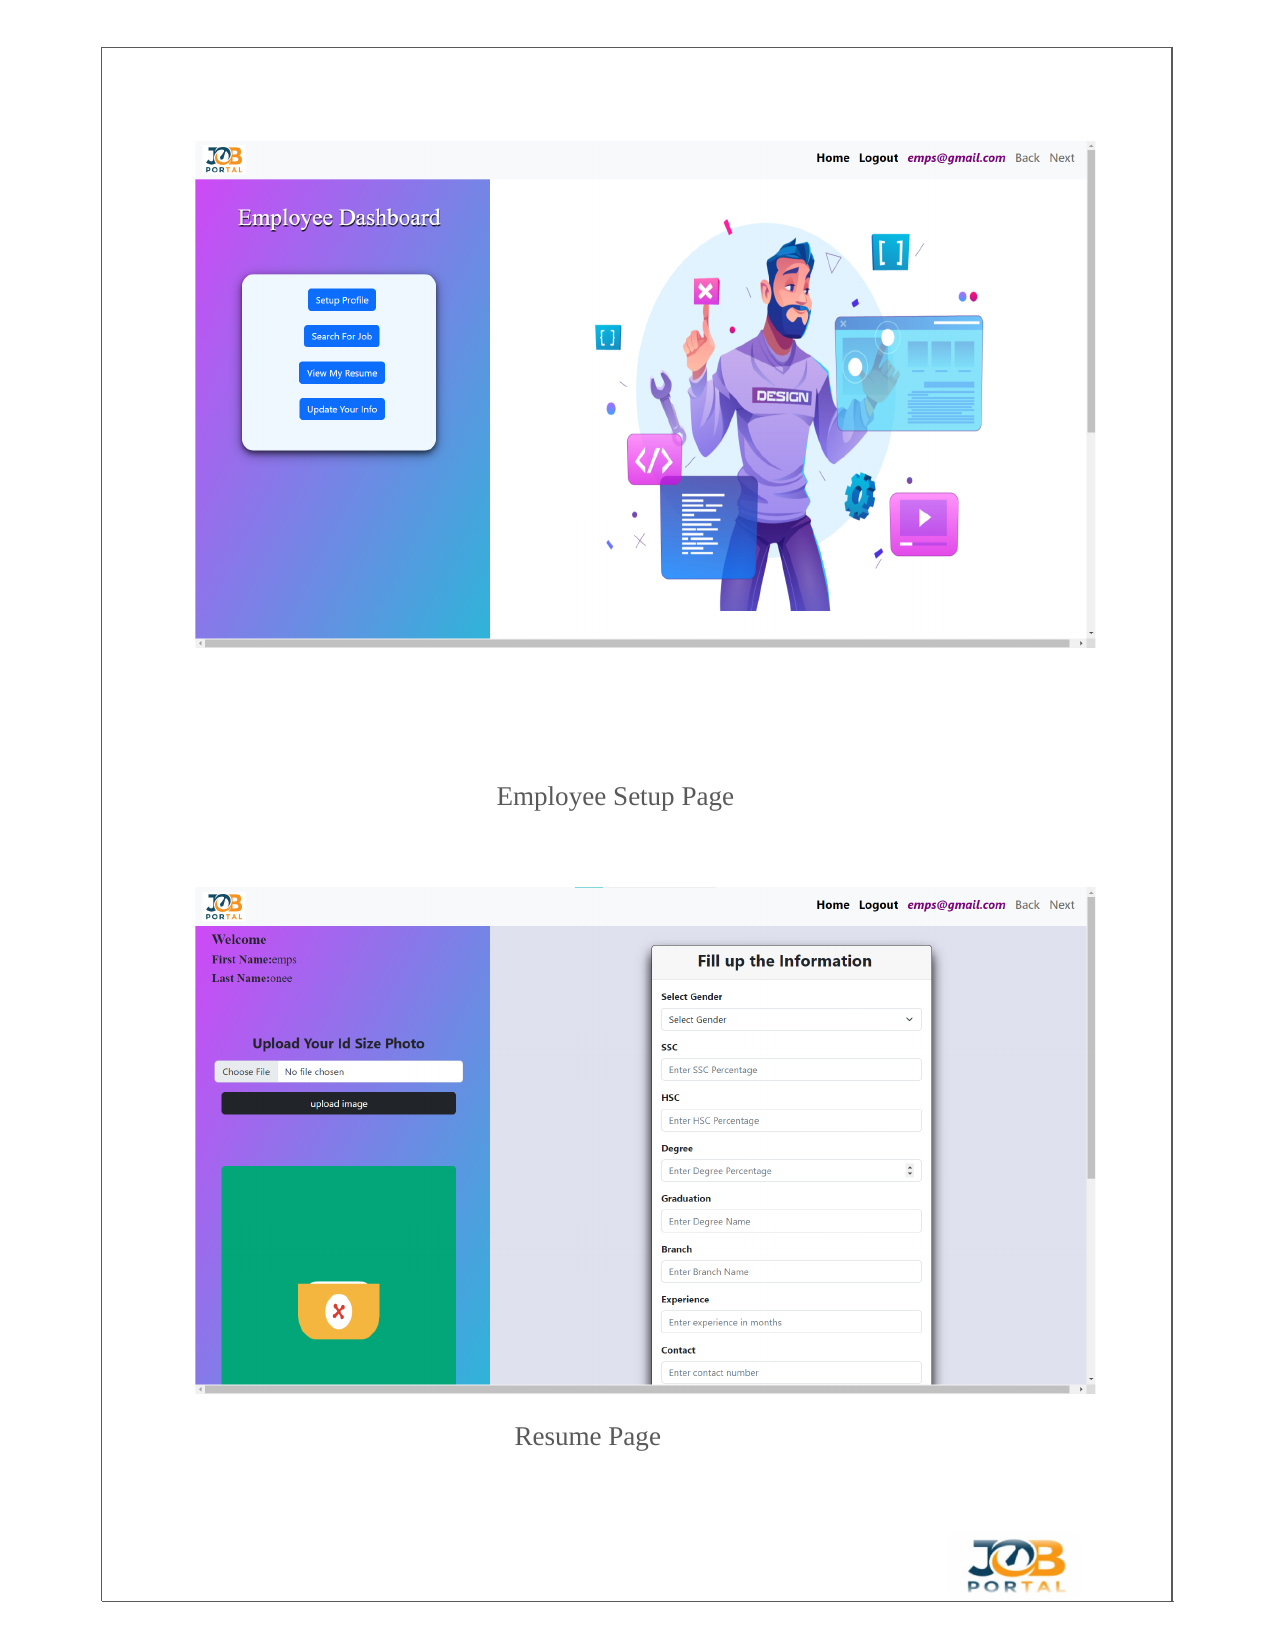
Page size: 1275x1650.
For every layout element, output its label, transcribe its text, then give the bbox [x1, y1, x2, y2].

text Employee Setup Page [421, 780, 1080, 812]
text Resume Page [345, 1420, 1080, 1451]
picture [963, 1547, 1065, 1583]
